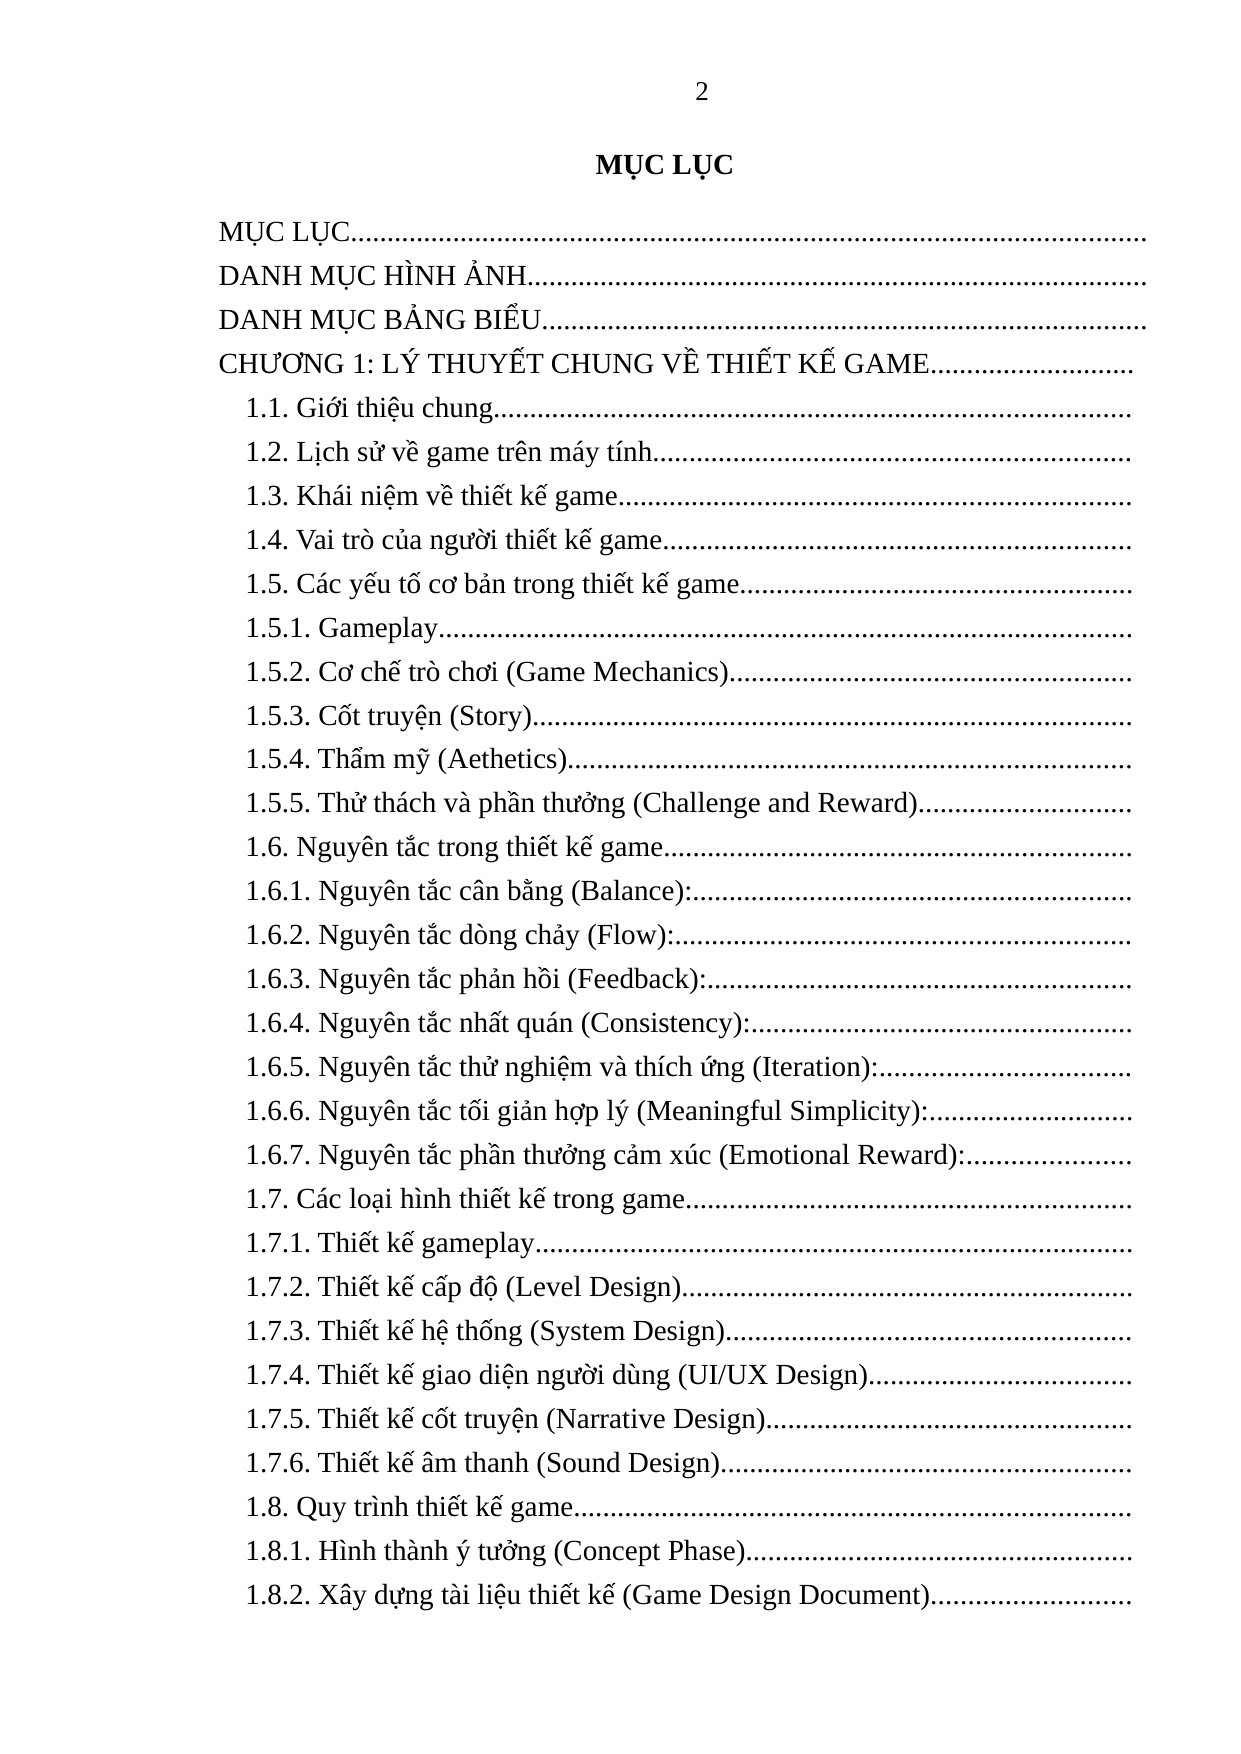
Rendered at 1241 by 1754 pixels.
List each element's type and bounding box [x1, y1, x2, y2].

table_header [207, 147, 1122, 1635]
